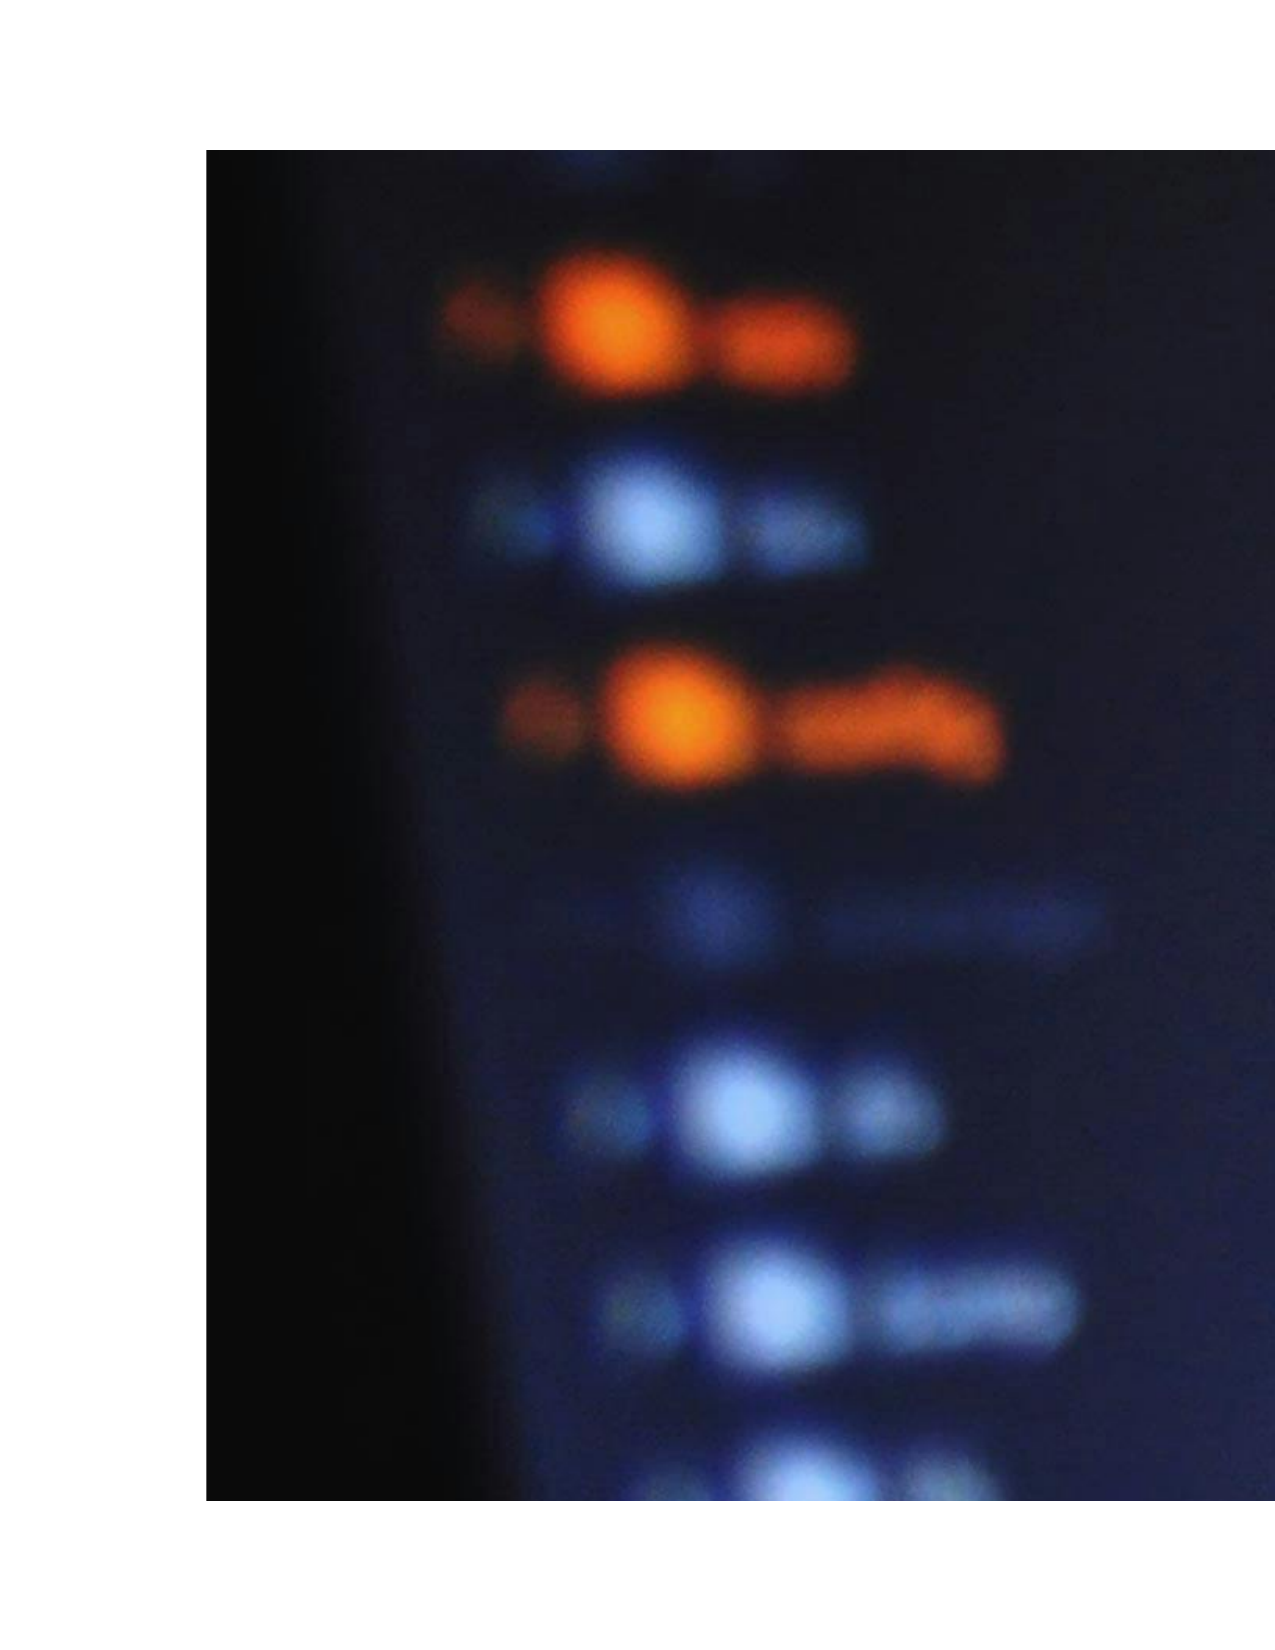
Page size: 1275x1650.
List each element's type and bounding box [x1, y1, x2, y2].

picture [206, 150, 1275, 1501]
